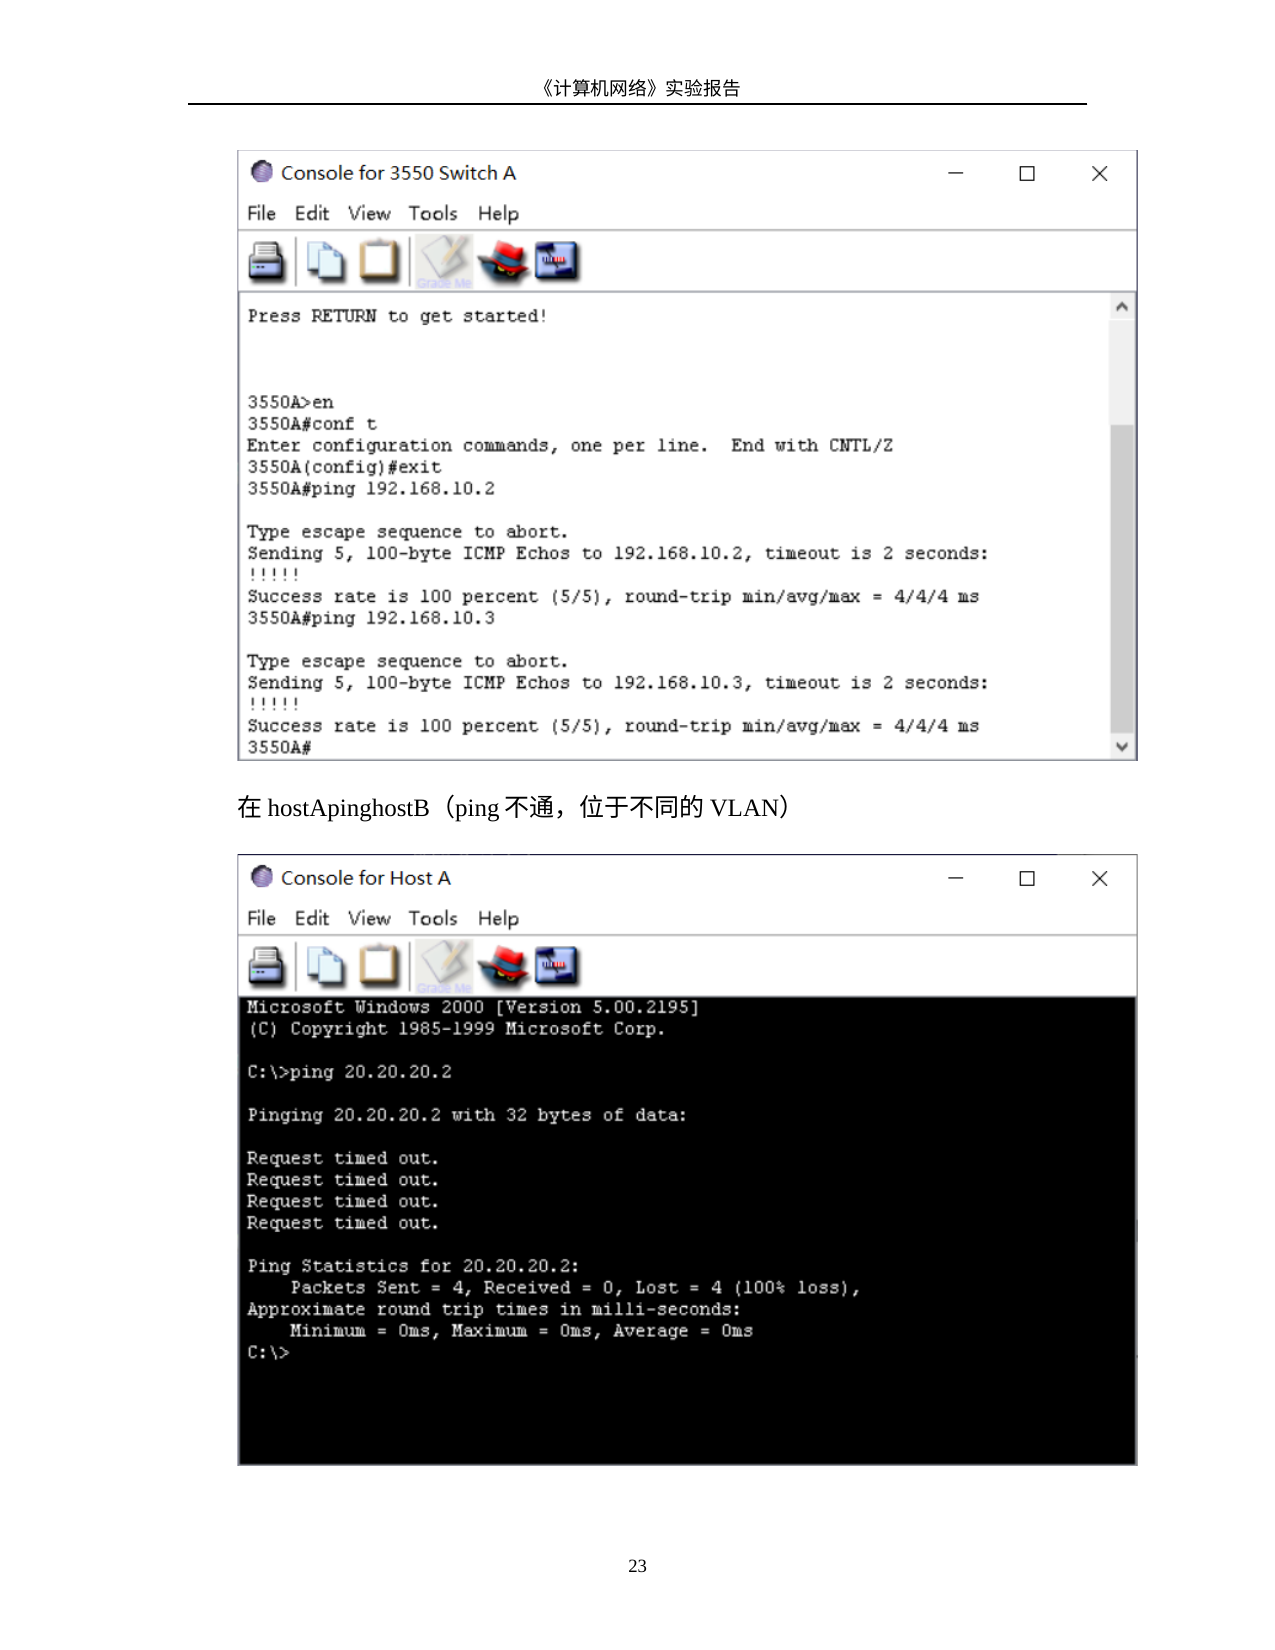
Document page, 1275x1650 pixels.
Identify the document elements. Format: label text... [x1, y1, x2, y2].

list 在hostApinghostB（ping不通，位于不同的VLAN） [187, 788, 1087, 824]
picture [237, 150, 1138, 761]
picture [237, 854, 1138, 1466]
